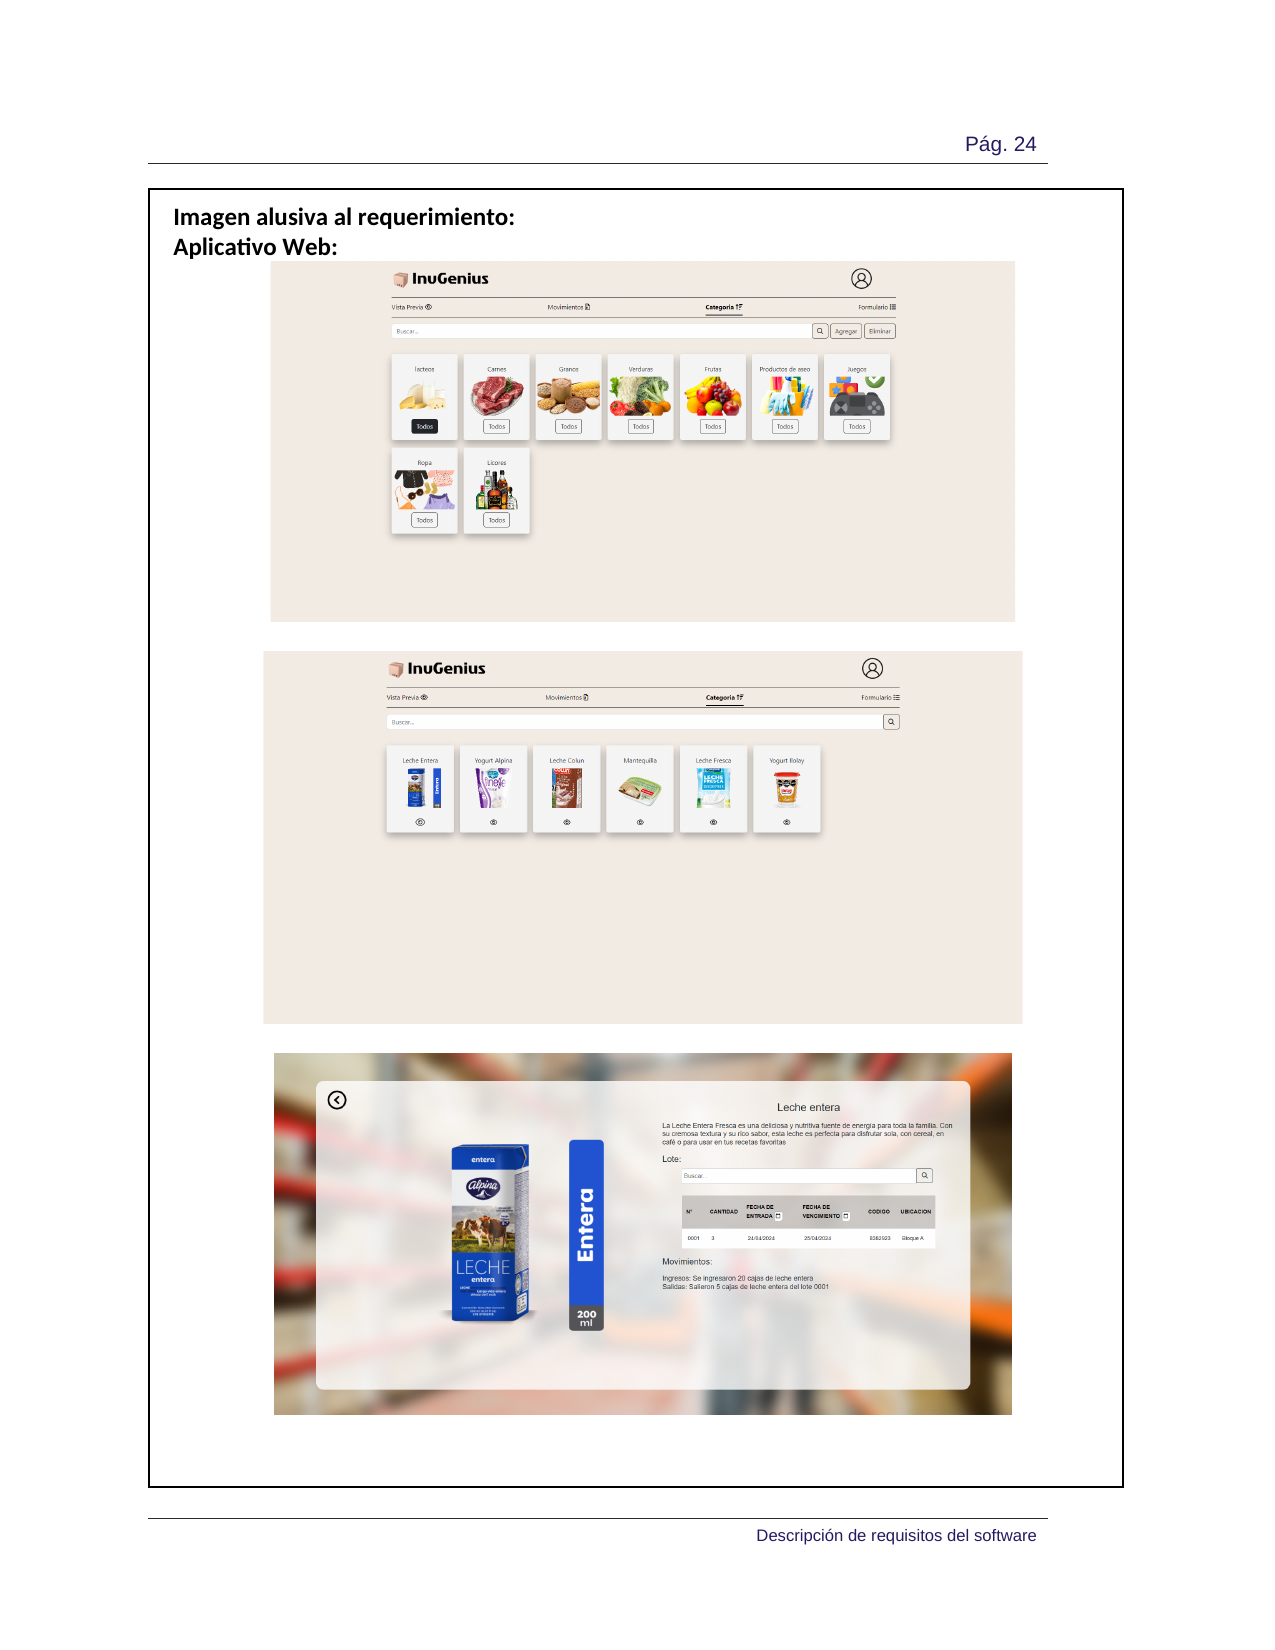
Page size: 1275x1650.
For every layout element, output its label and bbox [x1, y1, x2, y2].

picture [263, 651, 1023, 1024]
picture [270, 261, 1016, 622]
picture [274, 1053, 1012, 1415]
table_header [150, 190, 1122, 1486]
